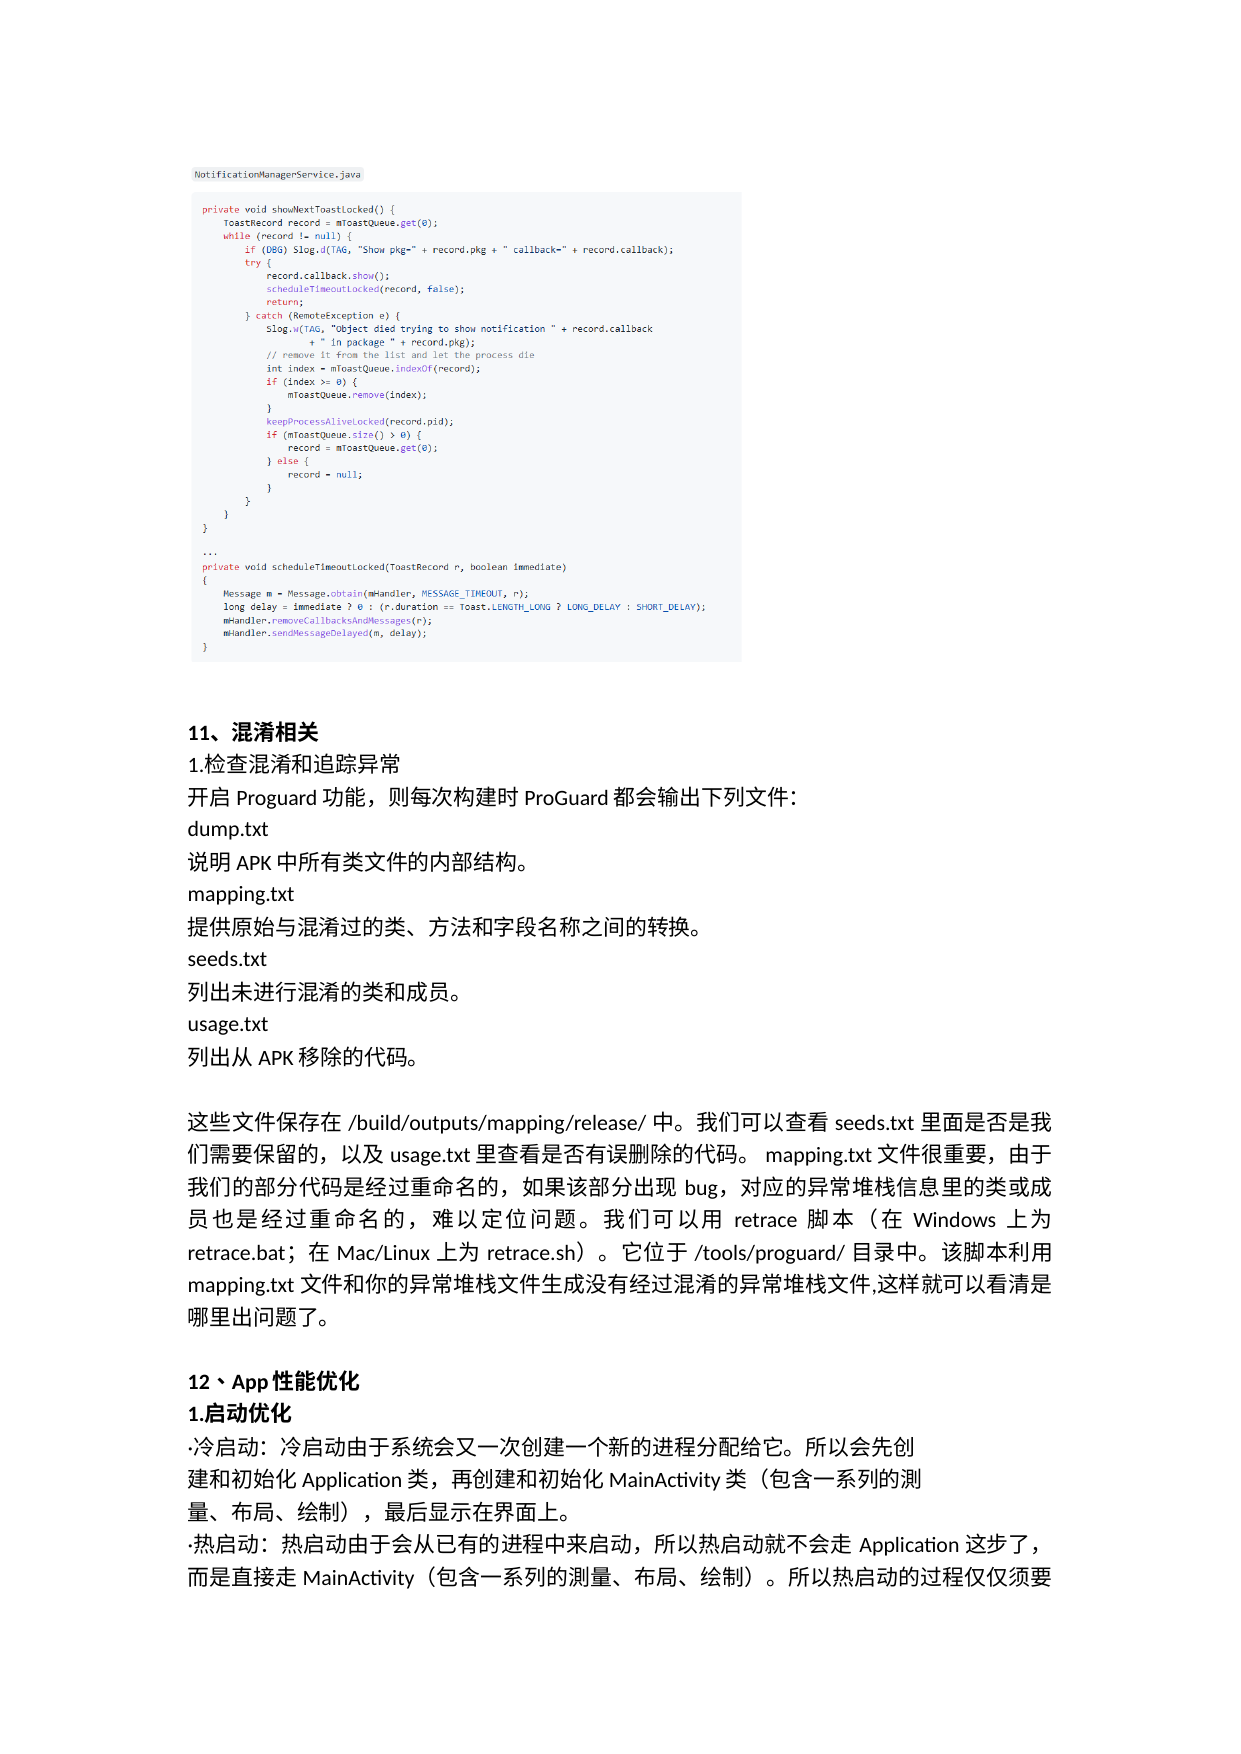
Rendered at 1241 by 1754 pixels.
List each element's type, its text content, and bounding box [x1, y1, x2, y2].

list App性能优化 [187, 1364, 1053, 1397]
text ·冷启动：冷启动由于系统会又一次创建一个新的进程分配给它。所以会先创 [187, 1429, 1053, 1462]
text mapping.txt 提供原始与混淆过的类、方法和字段名称之间的转换。 [187, 877, 1053, 942]
text 开启 Proguard 功能，则每次构建时 ProGuard 都会输出下列文件： [187, 779, 1053, 812]
text seeds.txt 列出未进行混淆的类和成员。 [187, 942, 1053, 1007]
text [187, 1527, 1053, 1592]
list 启动优化 [187, 1397, 1053, 1429]
text 建和初始化 Application 类，再创建和初始化 MainActivity 类（包含一系列的測 [187, 1462, 1053, 1494]
text 这些文件保存在 /build/outputs/mapping/release/ 中。我们可以查看 seeds.txt 里面是否是我们需要保留的，以及 usage.txt 里查看是否有误删除的代码。 mapping.txt 文件很重要，由于我们的部分代码是经过重命名的，如果该部分出现 bug，对应的异常堆栈信息里的类或成员也是经过重命名的，难以定位问题。我们可以用 retrace 脚本（在 Windows 上为 retrace.bat；在 Mac/Linux 上为 retrace.sh）。它位于 /tools/proguard/ 目录中。该脚本利用 mapping.txt 文件和你的异常堆栈文件生成没有经过混淆的异常堆栈文件,这样就可以看清是哪里出问题了。 [187, 1104, 1053, 1332]
text 1.检查混淆和追踪异常 [187, 747, 1053, 779]
picture [187, 162, 742, 662]
text 量、布局、绘制），最后显示在界面上。 [187, 1494, 1053, 1527]
text usage.txt 列出从 APK 移除的代码。 [187, 1007, 1053, 1072]
list 混淆相关 [187, 714, 1053, 747]
text dump.txt 说明 APK 中所有类文件的内部结构。 [187, 812, 1053, 877]
